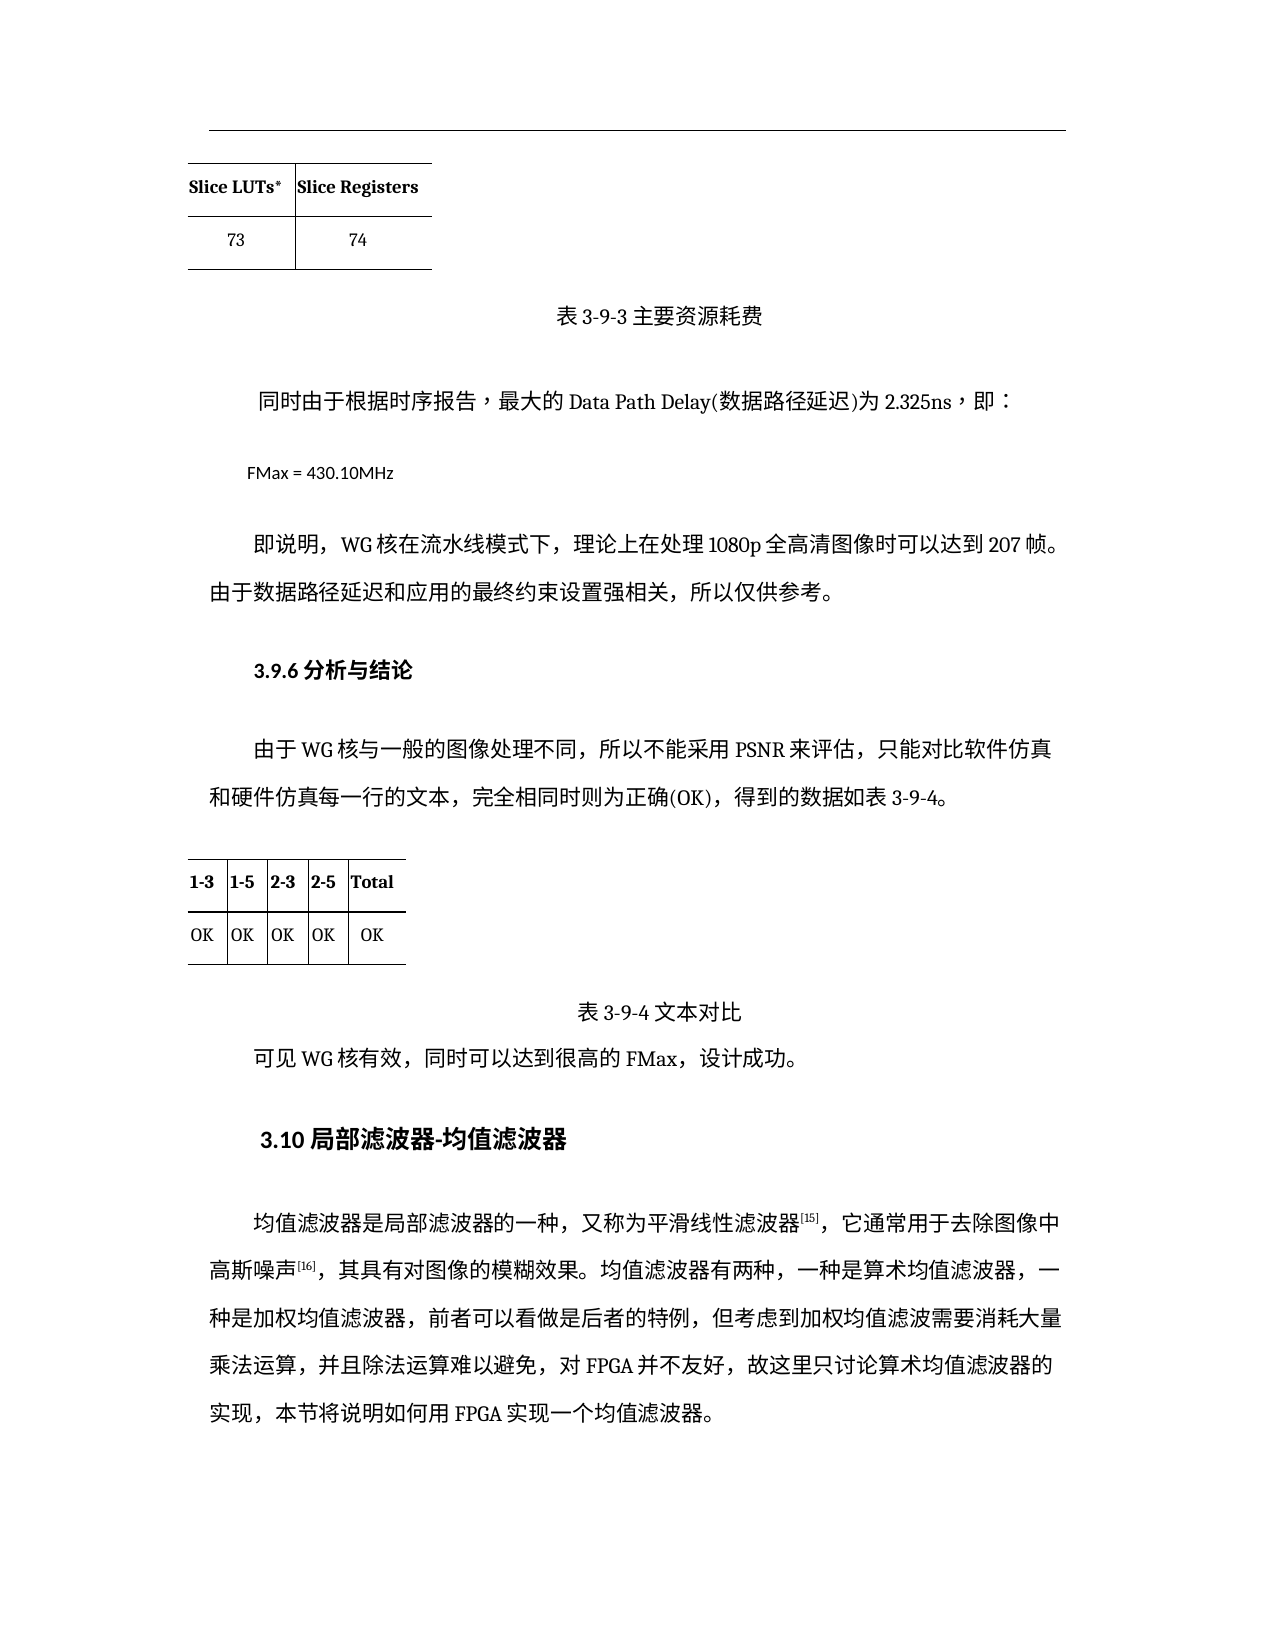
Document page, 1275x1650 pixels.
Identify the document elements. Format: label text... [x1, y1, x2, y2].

table_header 1-3 [188, 860, 227, 911]
subtitle 3.9.6 分析与结论 [209, 653, 1066, 685]
table_cell OK [309, 913, 348, 964]
text 可见WG核有效，同时可以达到很高的FMax，设计成功。 [209, 1041, 1066, 1073]
table_header Slice Registers [296, 164, 432, 216]
text FMax = 430.10MHz [209, 462, 1066, 484]
table_cell 74 [296, 217, 432, 268]
table_header 2-3 [268, 860, 308, 911]
table_header 1-5 [228, 860, 267, 911]
table_header Total [349, 860, 406, 911]
text 同时由于根据时序报告，最大的Data Path Delay(数据路径延迟)为2.325ns，即： [209, 346, 1066, 415]
table_header 2-5 [309, 860, 348, 911]
text 均值滤波器是局部滤波器的一种，又称为平滑线性滤波器[15]，它通常用于去除图像中高斯噪声[16]，其具有对图像的模糊效果。均值滤波器有两种，一种是算术均值滤波器，一种是加权均值滤波器，前者可以看做是后者的特例，但考虑到加权均值滤波需要消耗大量乘法运算，并且除法运算难以避免，对FPGA并不友好，故这里只讨论算术均值滤波器的实现，本节将说明如何用FPGA实现一个均值滤波器。 [209, 1206, 1066, 1427]
table_cell OK [349, 913, 406, 964]
table_cell 73 [188, 217, 295, 268]
table_cell OK [228, 913, 267, 964]
table_cell OK [188, 913, 227, 964]
table_header Slice LUTs* [188, 164, 295, 216]
text 即说明，WG核在流水线模式下，理论上在处理1080p全高清图像时可以达到207帧。 由于数据路径延迟和应用的最终约束设置强相关，所以仅供参考。 [209, 527, 1066, 606]
text 表3-9-4 文本对比 [209, 997, 1066, 1026]
text 由于WG核与一般的图像处理不同，所以不能采用PSNR来评估，只能对比软件仿真和硬件仿真每一行的文本，完全相同时则为正确(OK)，得到的数据如表3-9-4。 [209, 732, 1066, 811]
text 表3-9-3 主要资源耗费 [209, 301, 1066, 331]
table_cell OK [268, 913, 308, 964]
subtitle 3.10 局部滤波器-均值滤波器 [209, 1120, 1066, 1156]
